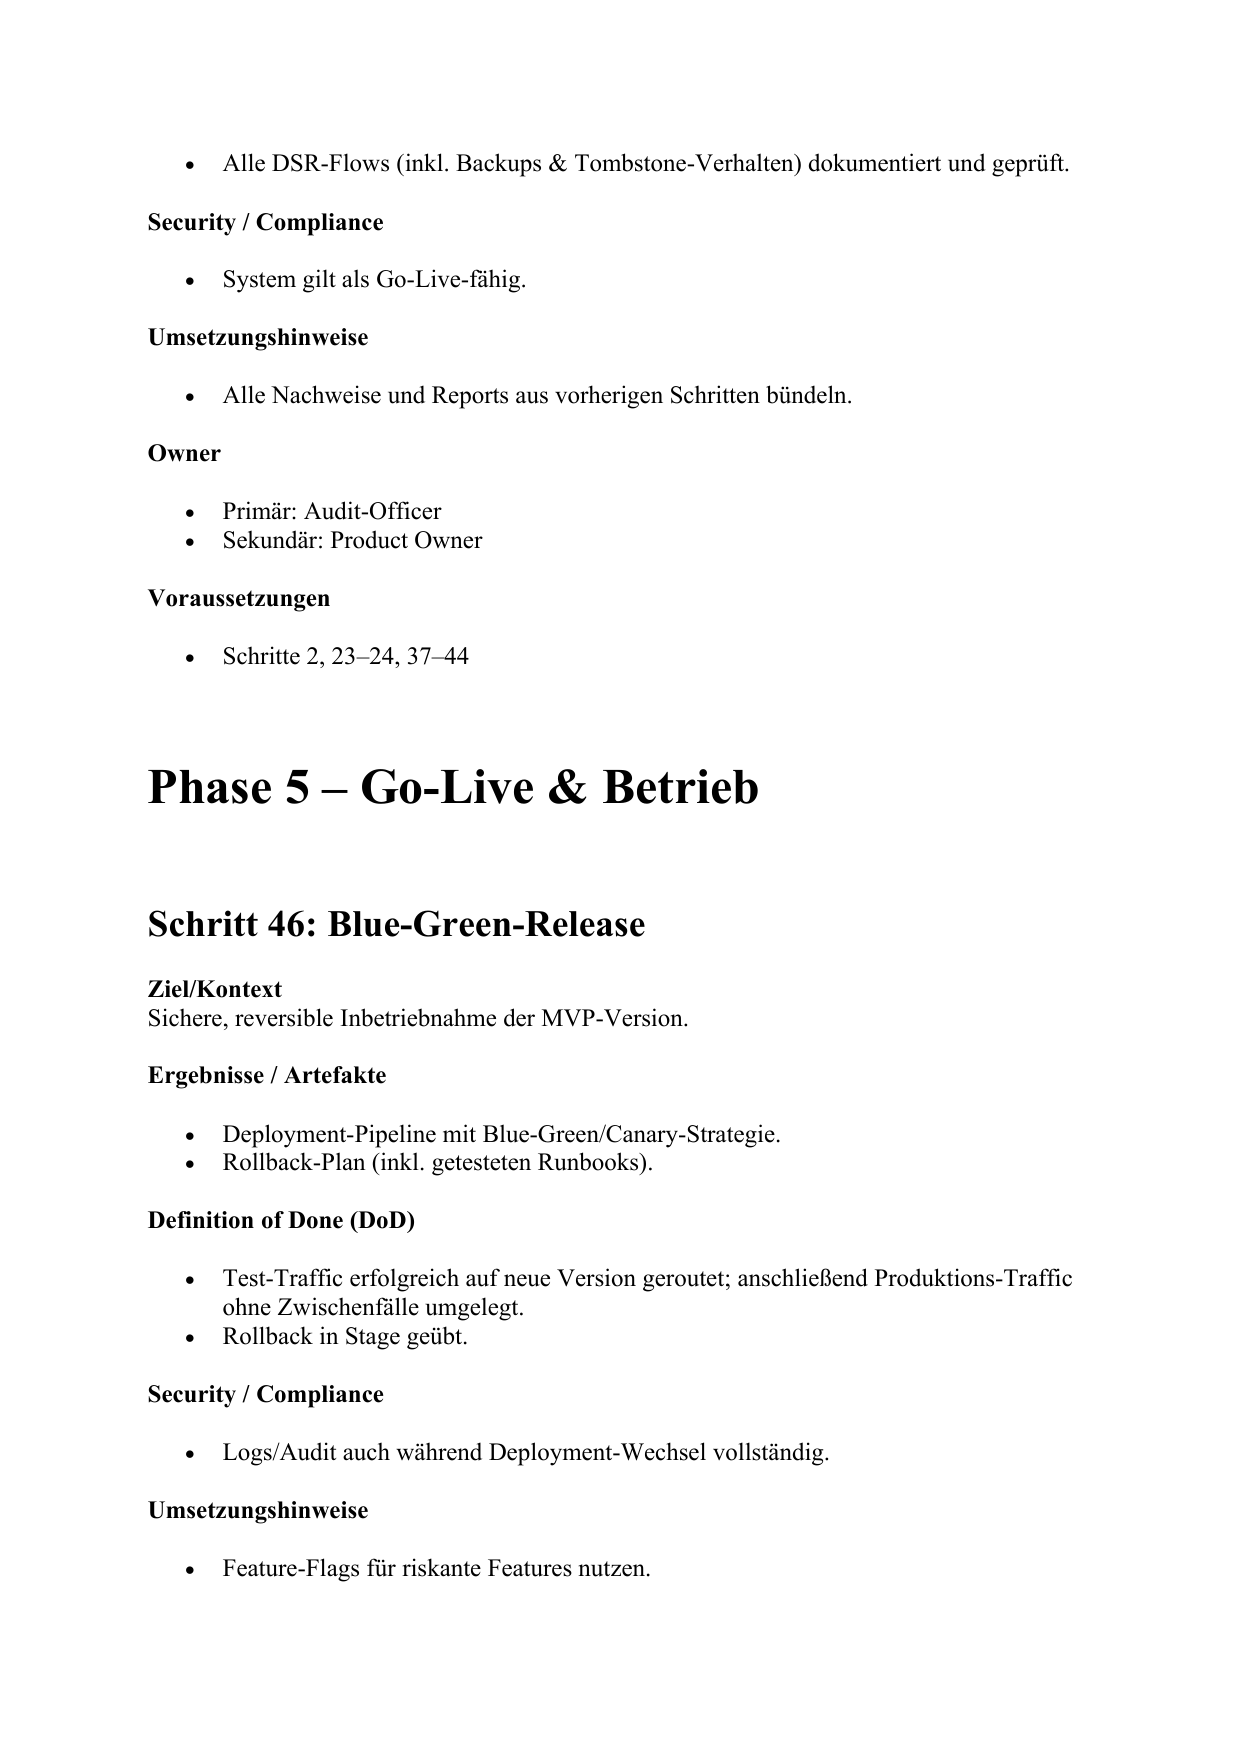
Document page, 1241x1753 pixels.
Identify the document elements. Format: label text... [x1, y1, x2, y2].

text • Sekundär: Product Owner [185, 526, 1230, 554]
text • Test-Traffic erfolgreich auf neue Version geroutet; anschließend Produktions-Traffic [185, 1264, 1230, 1292]
text Phase 5 – Go-Live & Betrieb [147, 758, 1230, 815]
text Security / Compliance [147, 1379, 1230, 1408]
text Sichere, reversible Inbetriebnahme der MVP-Version. [147, 1003, 1230, 1032]
text • Feature-Flags für riskante Features nutzen. [185, 1553, 1230, 1582]
text • System gilt als Go-Live-fähig. [185, 265, 1230, 294]
text Voraussetzungen [147, 583, 1230, 612]
text Ziel/Kontext [147, 974, 1230, 1003]
text Ergebnisse / Artefakte [147, 1061, 1230, 1090]
text Umsetzungshinweise [147, 1495, 1230, 1524]
text Schritt 46: Blue-Green-Release [147, 903, 1230, 945]
text • Alle Nachweise und Reports aus vorherigen Schritten bündeln. [185, 381, 1230, 409]
text Security / Compliance [147, 207, 1230, 236]
text • Alle DSR-Flows (inkl. Backups & Tombstone-Verhalten) dokumentiert und geprüft. [185, 149, 1230, 178]
text • Schritte 2, 23–24, 37–44 [185, 642, 1230, 670]
text • Deployment-Pipeline mit Blue-Green/Canary-Strategie. • Rollback-Plan (inkl. getesteten Runbooks). [185, 1119, 786, 1177]
text Definition of Done (DoD) [147, 1206, 1230, 1234]
text Owner [147, 439, 1230, 468]
text Umsetzungshinweise [147, 323, 1230, 352]
text • Primär: Audit-Officer [185, 497, 1230, 525]
text • Logs/Audit auch während Deployment-Wechsel vollständig. [185, 1437, 1230, 1466]
text ohne Zwischenfälle umgelegt. • Rollback in Stage geübt. [185, 1292, 529, 1350]
